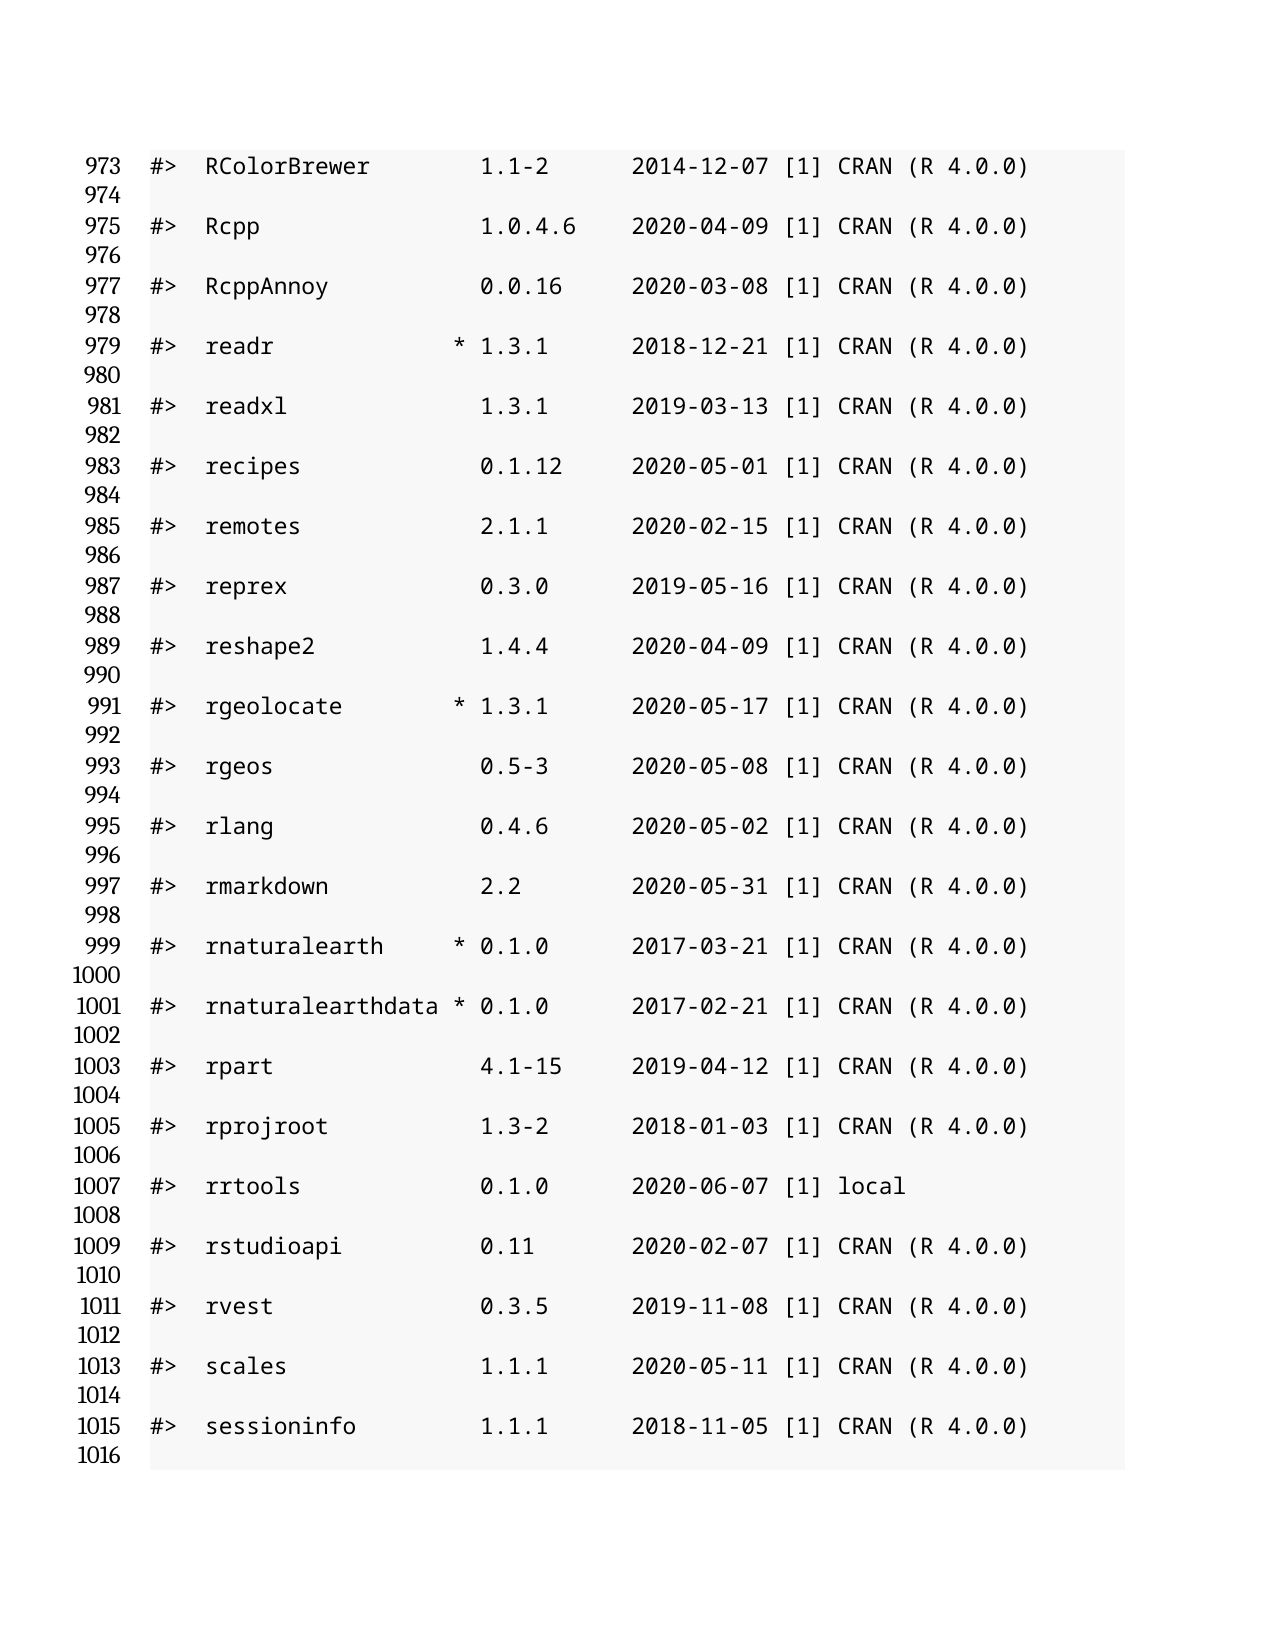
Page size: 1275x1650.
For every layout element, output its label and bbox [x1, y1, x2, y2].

text [150, 150, 1125, 1470]
